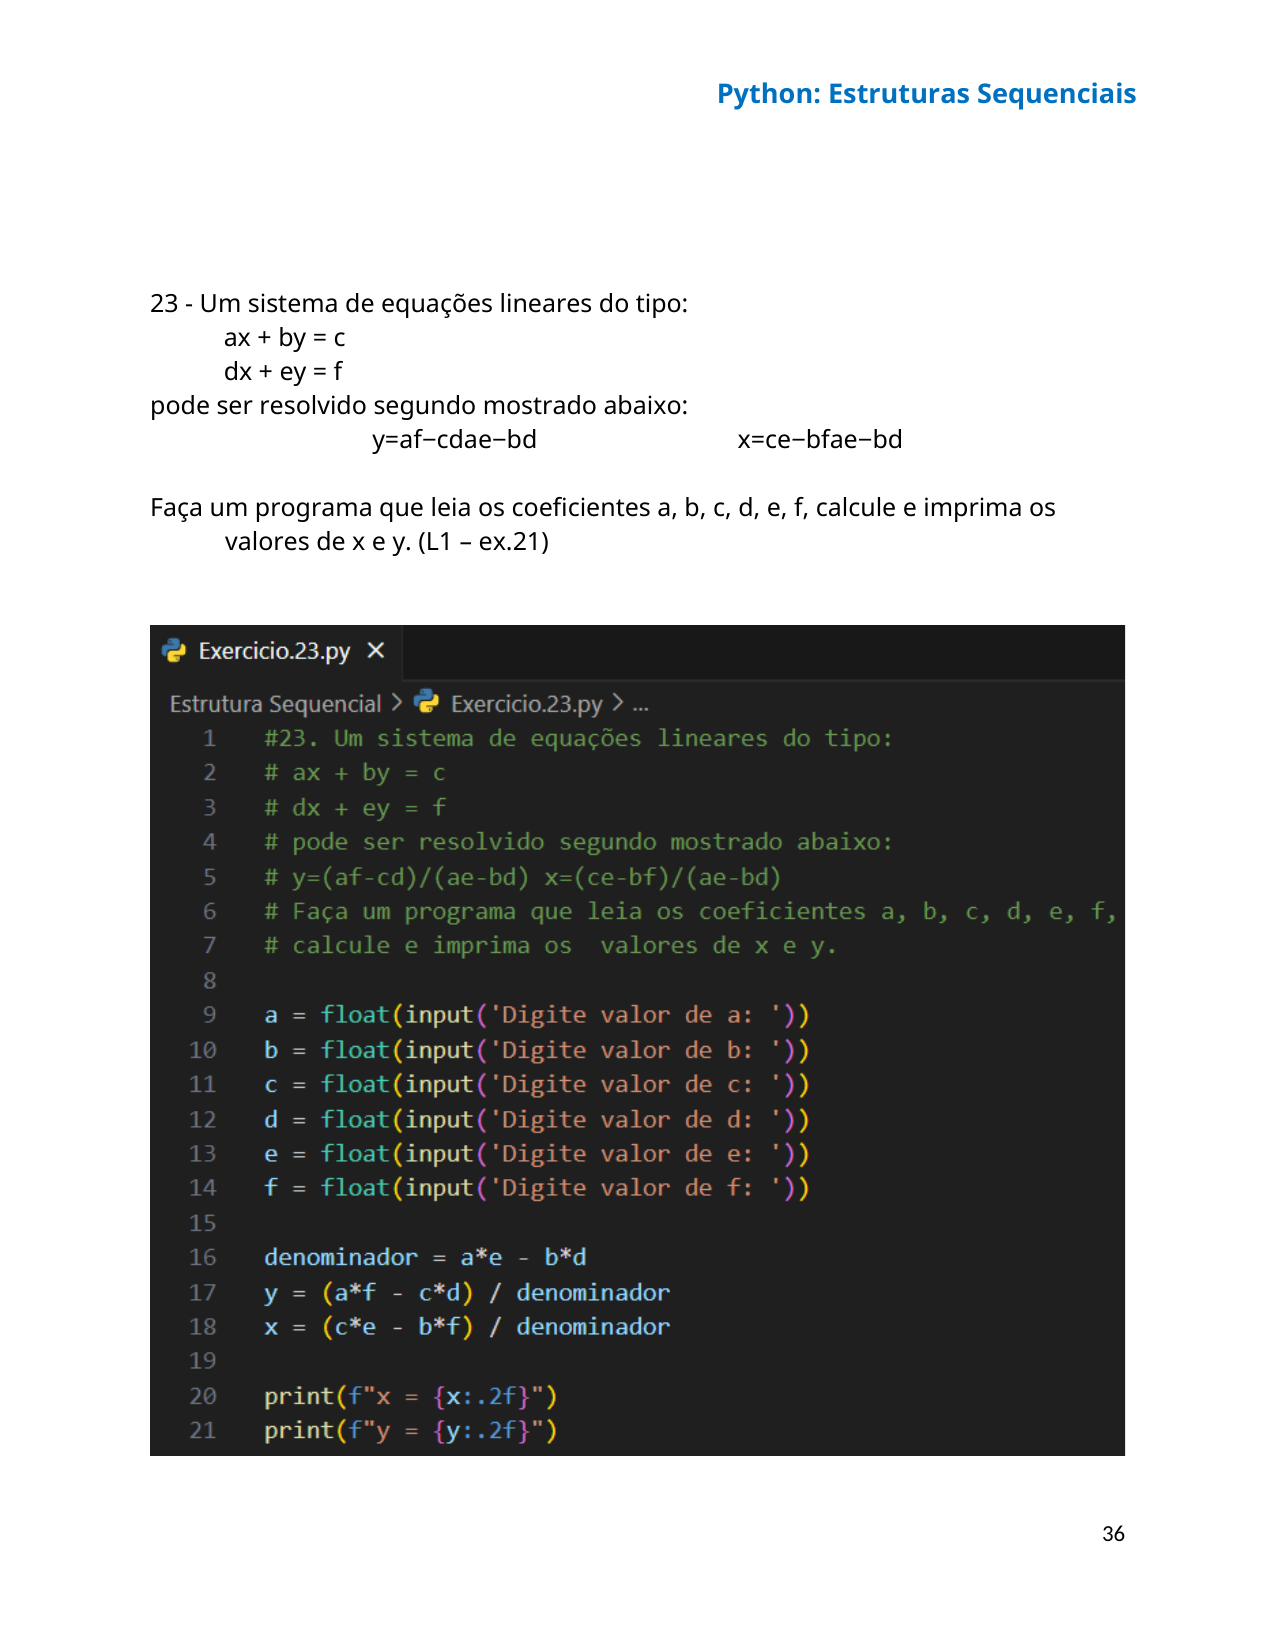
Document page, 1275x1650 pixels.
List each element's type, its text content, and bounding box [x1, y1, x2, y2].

text Faça um programa que leia os coeficientes a, b, c, d, e, f, calcule e imprima os valores de x e y. (L1 – ex.21) [150, 490, 1125, 558]
text 23 - Um sistema de equações lineares do tipo: [150, 285, 1125, 319]
text ax + by = c [150, 319, 1125, 353]
text dx + ey = f [150, 353, 1125, 388]
picture [150, 625, 1125, 1456]
text y=af−cdae−bd x=ce−bfae−bd [150, 422, 1125, 456]
text pode ser resolvido segundo mostrado abaixo: [150, 388, 1125, 422]
